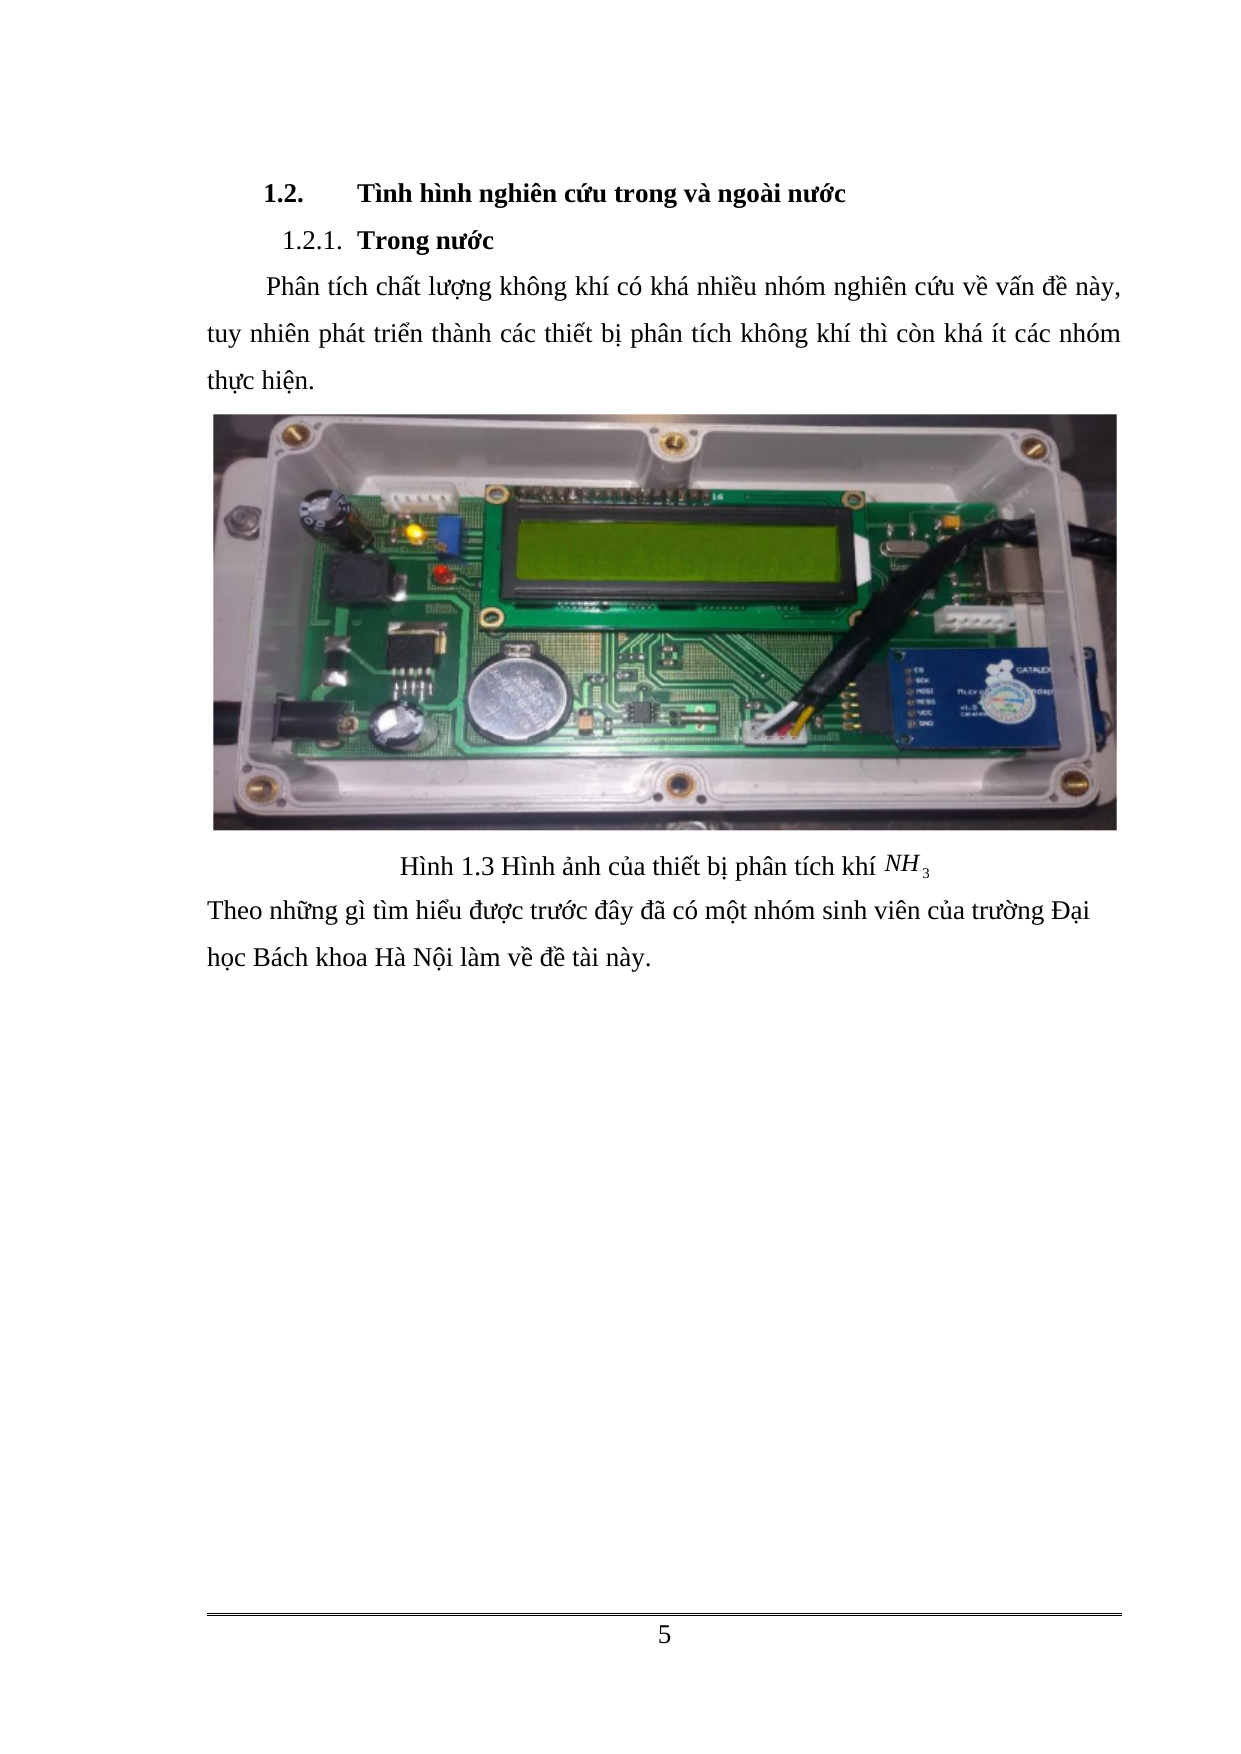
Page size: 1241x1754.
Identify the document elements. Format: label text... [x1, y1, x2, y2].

text Phân tích chất lượng không khí có khá nhiều nhóm nghiên cứu về vấn đề này, tuy nhiên phát triển thành các thiết bị phân tích không khí thì còn khá ít các nhóm thực hiện. [207, 271, 1122, 395]
text Theo những gì tìm hiểu được trước đây đã có một nhóm sinh viên của trường Đại học Bách khoa Hà Nội làm về đề tài này. [207, 894, 1122, 972]
subtitle Trong nước [282, 224, 1122, 255]
picture [206, 410, 1123, 835]
subtitle Tình hình nghiên cứu trong và ngoài nước [263, 177, 1122, 208]
